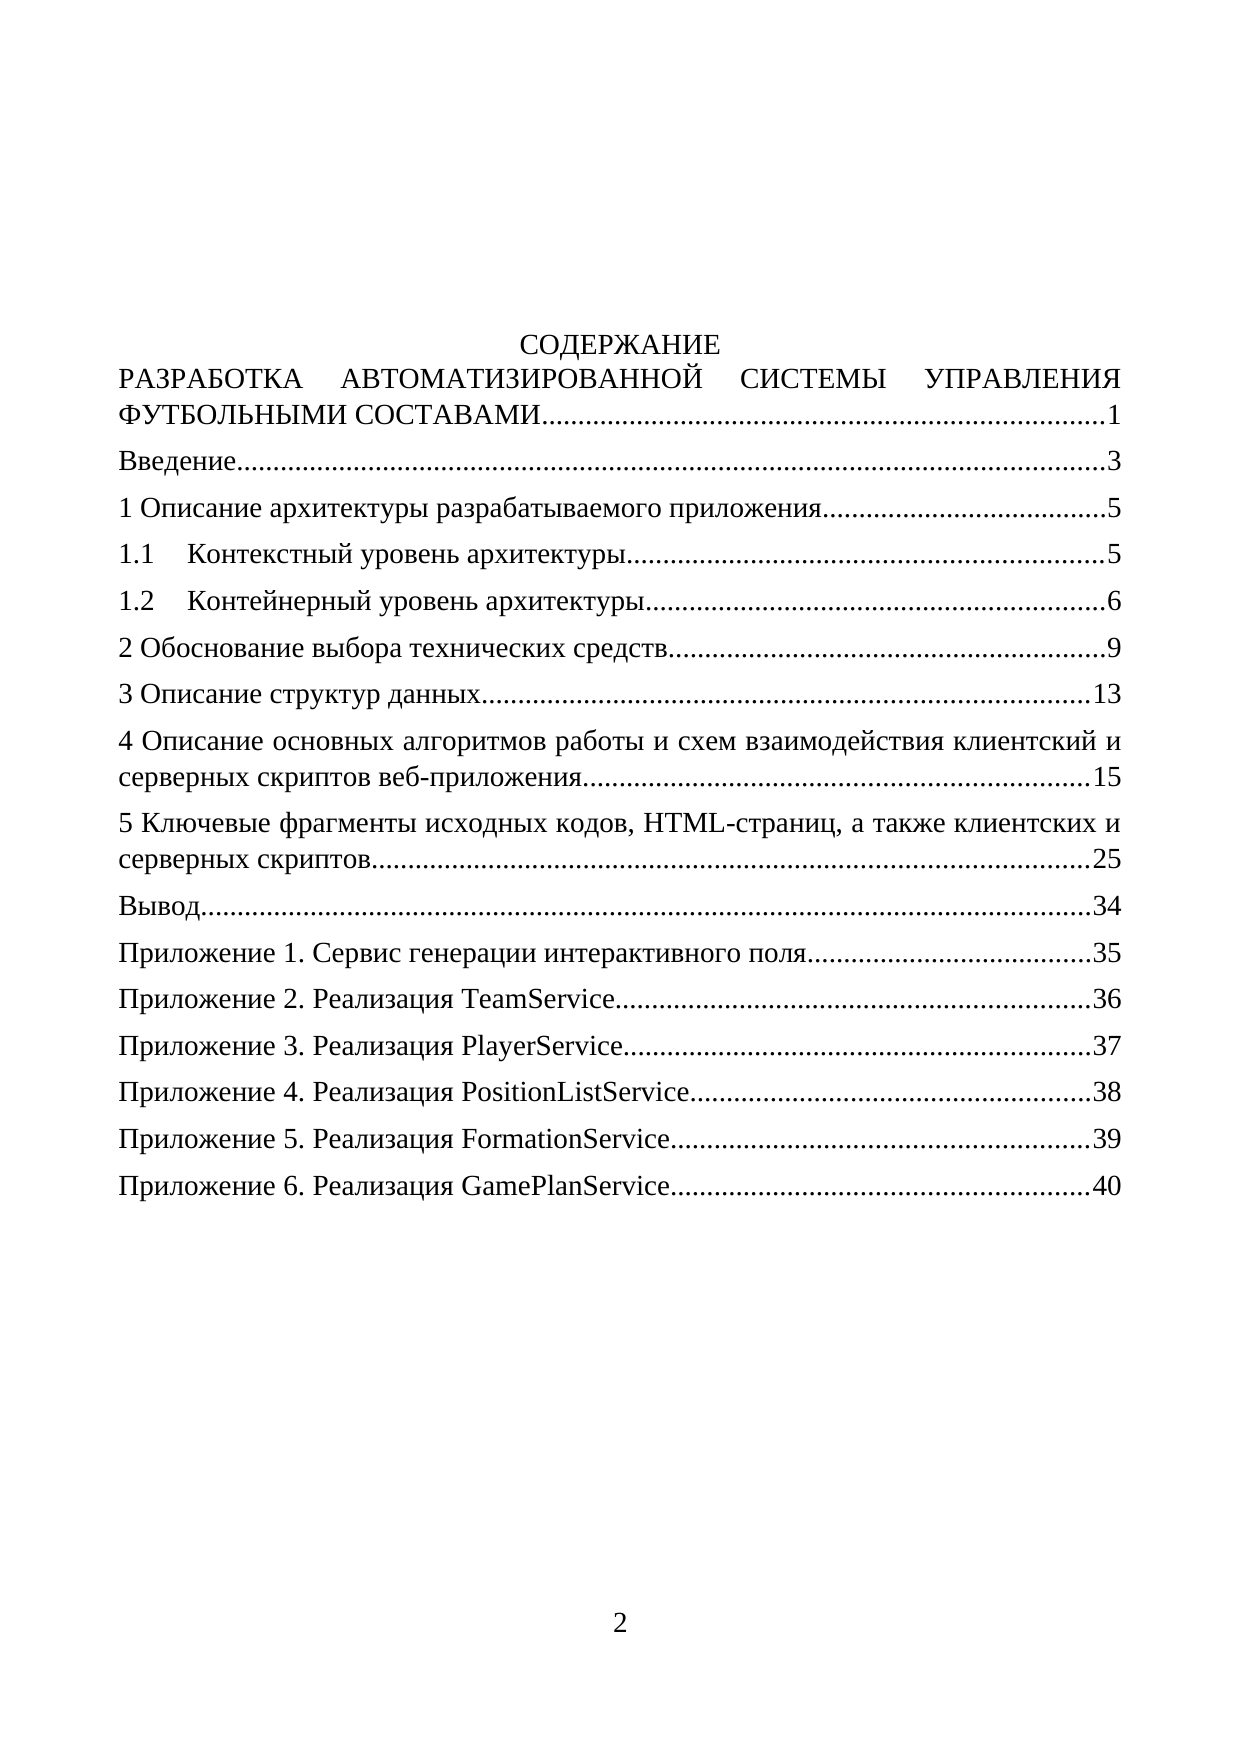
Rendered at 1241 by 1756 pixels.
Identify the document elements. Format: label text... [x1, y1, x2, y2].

text СОДЕРЖАНИЕ [118, 327, 1122, 361]
